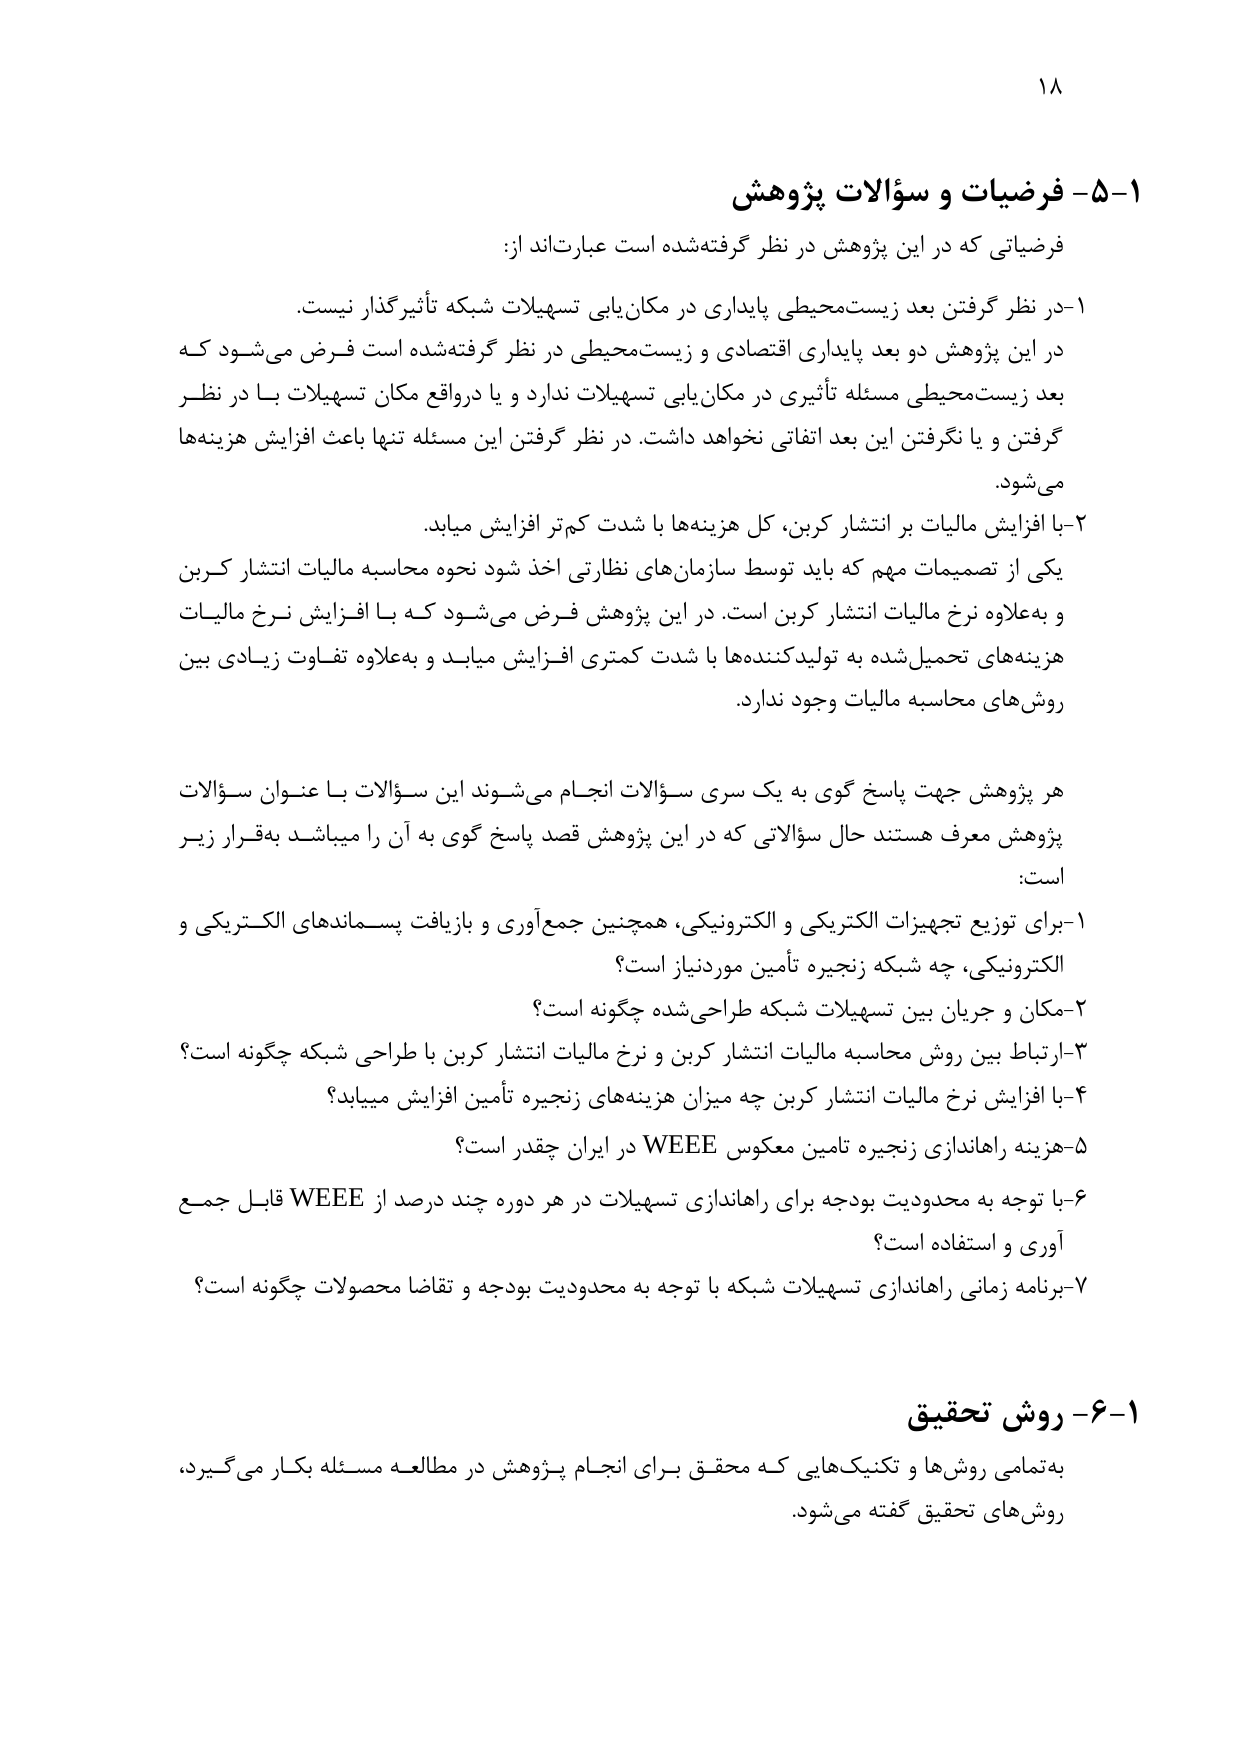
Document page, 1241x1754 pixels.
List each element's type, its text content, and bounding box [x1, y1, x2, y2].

list در این پژوهش دو بعد پایداری اقتصادی و زیست‌محیطی در نظر گرفته‌شده است فرض می‌شود که بعد زیست‌محیطی مسئله تأثیری در مکان‌یابی تسهیلات ندارد و یا درواقع مکان تسهیلات با در نظر گرفتن و یا نگرفتن این بعد اتفاتی نخواهد داشت. در نظر گرفتن این مسئله تنها باعث افزایش هزینه‌ها می‌شود. [177, 338, 1063, 498]
list هزینه راهاندازی زنجیره تامین معکوس WEEE در ایران چقدر است؟ [177, 1128, 1063, 1163]
text فرضیاتی که در این پژوهش در نظر گرفته‌شده است عبارت‌اند از: [177, 233, 1063, 263]
list مکان و جریان بین تسهیلات شبکه طراحی‌شده چگونه است؟ [177, 997, 1063, 1026]
list با افزایش مالیات بر انتشار کربن، کل هزینه‌ها با شدت کم‌تر افزایش میابد. [177, 513, 1063, 542]
list با افزایش نرخ مالیات انتشار کربن چه میزان هزینه‌های زنجیره تأمین افزایش مییابد؟ [177, 1084, 1063, 1113]
list برای توزیع تجهیزات الکتریکی و الکترونیکی، همچنین جمع‌آوری و بازیافت پسماندهای الکتریکی و الکترونیکی، چه شبکه زنجیره تأمین موردنیاز است؟ [177, 909, 1063, 982]
subtitle فرضیات و سؤالات پژوهش [177, 177, 1063, 215]
list یکی از تصمیمات مهم که باید توسط سازمان‌های نظارتی اخذ شود نحوه محاسبه مالیات انتشار کربن و به‌علاوه نرخ مالیات انتشار کربن است. در این پژوهش فرض می‌شود که با افزایش نرخ مالیات هزینه‌های تحمیل‌شده به تولیدکننده‌ها با شدت کمتری افزایش میابد و به‌علاوه تفاوت زیادی بین روش‌های محاسبه مالیات وجود ندارد. [177, 556, 1063, 717]
list با توجه به محدودیت بودجه برای راهاندازی تسهیلات در هر دوره چند درصد از WEEE قابل جمع آوری و استفاده است؟ [177, 1181, 1063, 1260]
text به‌تمامی روش‌ها و تکنیک‌هایی که محقق برای انجام پژوهش در مطالعه مسئله بکار می‌گیرد، روش‌های تحقیق گفته می‌شود. [177, 1454, 1063, 1527]
list در نظر گرفتن بعد زیست‌محیطی پایداری در مکان‌یابی تسهیلات شبکه تأثیرگذار نیست. [177, 294, 1063, 323]
list برنامه زمانی راهاندازی تسهیلات شبکه با توجه به محدودیت بودجه و تقاضا محصولات چگونه است؟ [177, 1274, 1063, 1304]
list ارتباط بین روش محاسبه مالیات انتشار کربن و نرخ مالیات انتشار کربن با طراحی شبکه چگونه است؟ [177, 1041, 1063, 1070]
list هر پژوهش جهت پاسخ گوی به یک سری سؤالات انجام می‌شوند این سؤالات با عنوان سؤالات پژوهش معرف هستند حال سؤالاتی که در این پژوهش قصد پاسخ گوی به آن را میباشد به‌قرار زیر است: [177, 778, 1063, 895]
subtitle روش تحقیق [177, 1398, 1063, 1436]
